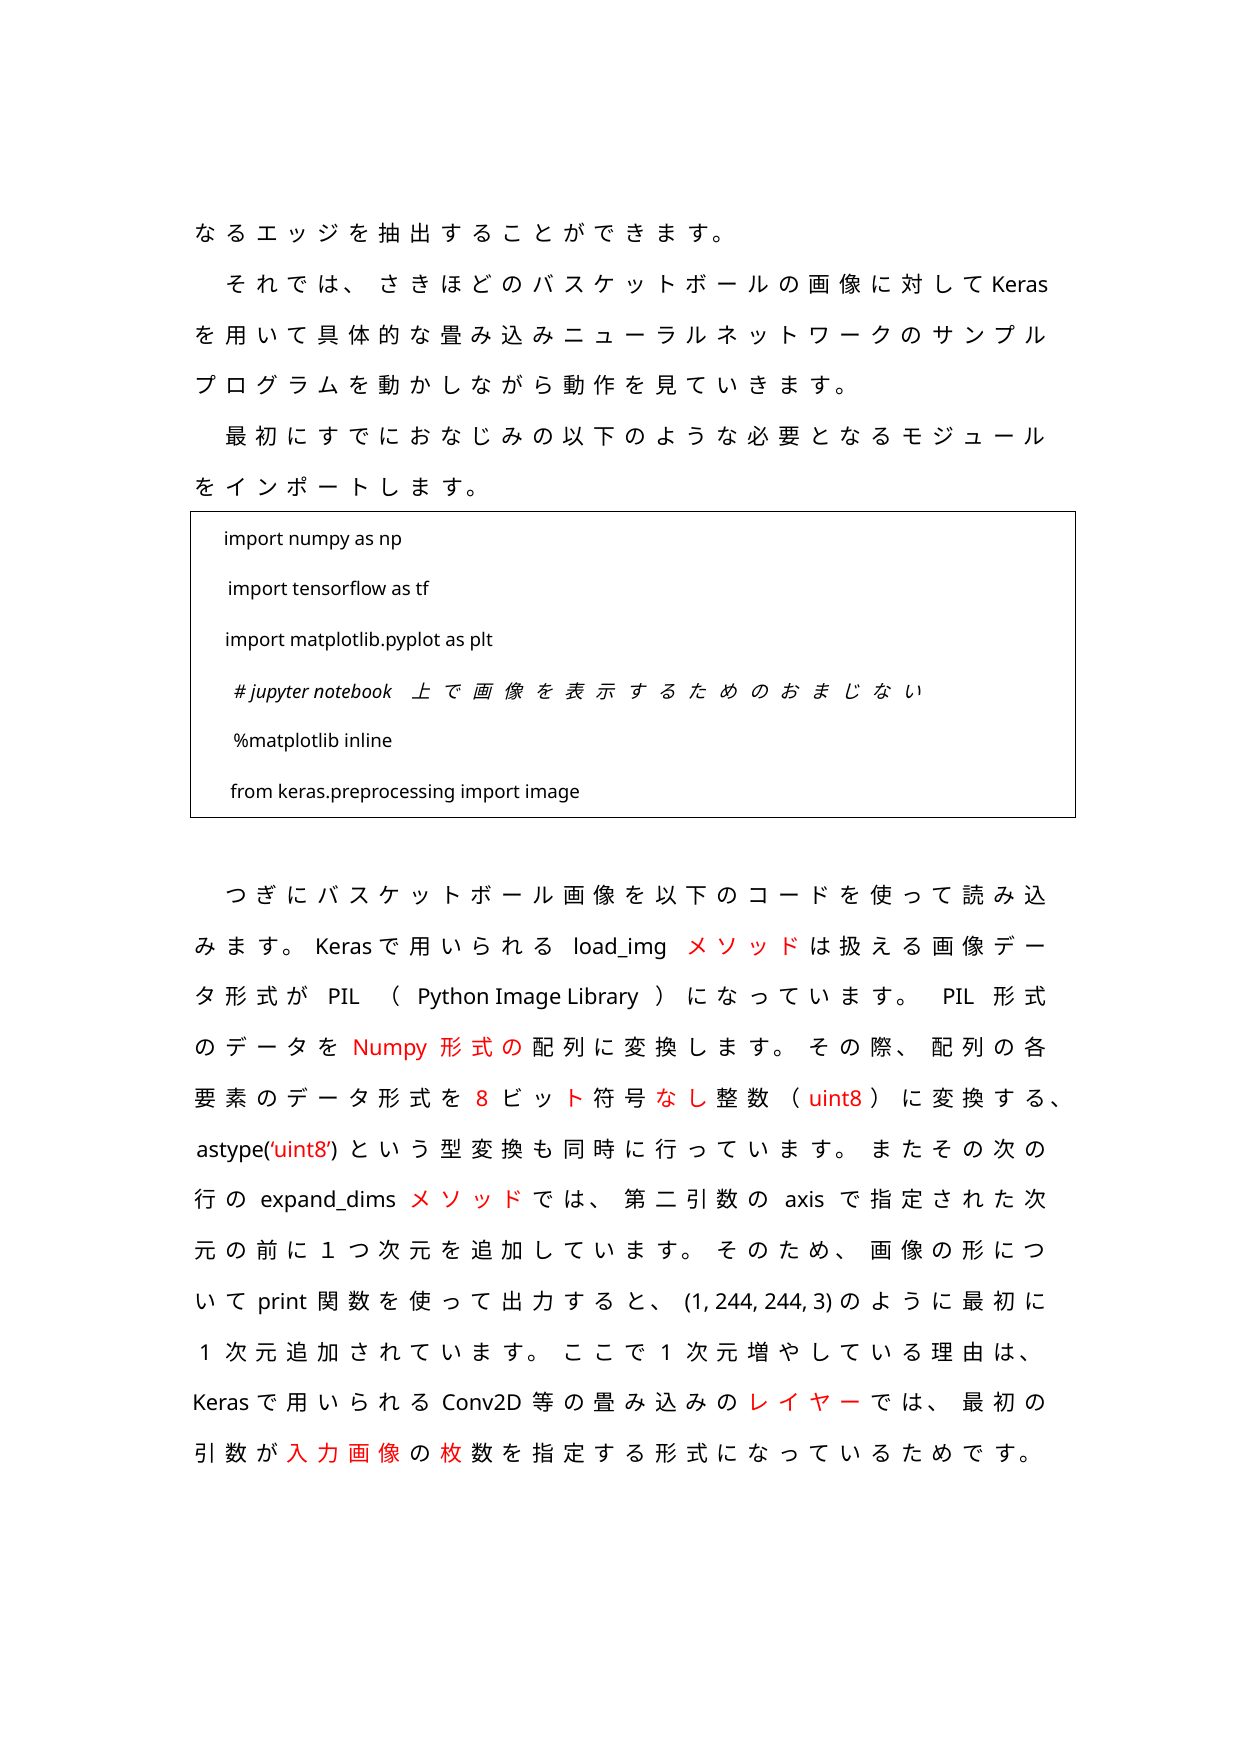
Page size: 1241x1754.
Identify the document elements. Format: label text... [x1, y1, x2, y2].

text それでは、さきほどのバスケットボールの画像に対してKerasを用いて具体的な畳み込みニューラルネットワークのサンプルプログラムを動かしながら動作を見ていきます。 [190, 258, 1050, 410]
table_header import numpy as np import tensorflow as tf import matplotlib.pyplot as plt # jupyter notebook上で画像を表示するためのおまじない %matplotlib inline from keras.preprocessing import image [191, 512, 1075, 817]
text つぎにバスケットボール画像を以下のコードを使って読み込みます。Kerasで用いられるload_imgメソッドは扱える画像データ形式がPIL（Python Image Library）になっています。PIL形式のデータをNumpy形式の配列に変換します。その際、配列の各要素のデータ形式を8ビット符号なし整数（uint8）に変換する、astype(‘uint8’)という型変換も同時に行っています。またその次の行のexpand_dimsメソッドでは、第二引数のaxisで指定された次元の前に１つ次元を追加しています。そのため、画像の形についてprint関数を使って出力すると、(1, 244, 244, 3)のように最初に1次元追加されています。ここで1次元増やしている理由は、Kerasで用いられるConv2D等の畳み込みのレイヤーでは、最初の引数が入力画像の枚数を指定する形式になっているためです。 [190, 868, 1050, 1477]
text 最初にすでにおなじみの以下のような必要となるモジュールをインポートします。 [190, 410, 1050, 511]
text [190, 207, 1050, 258]
